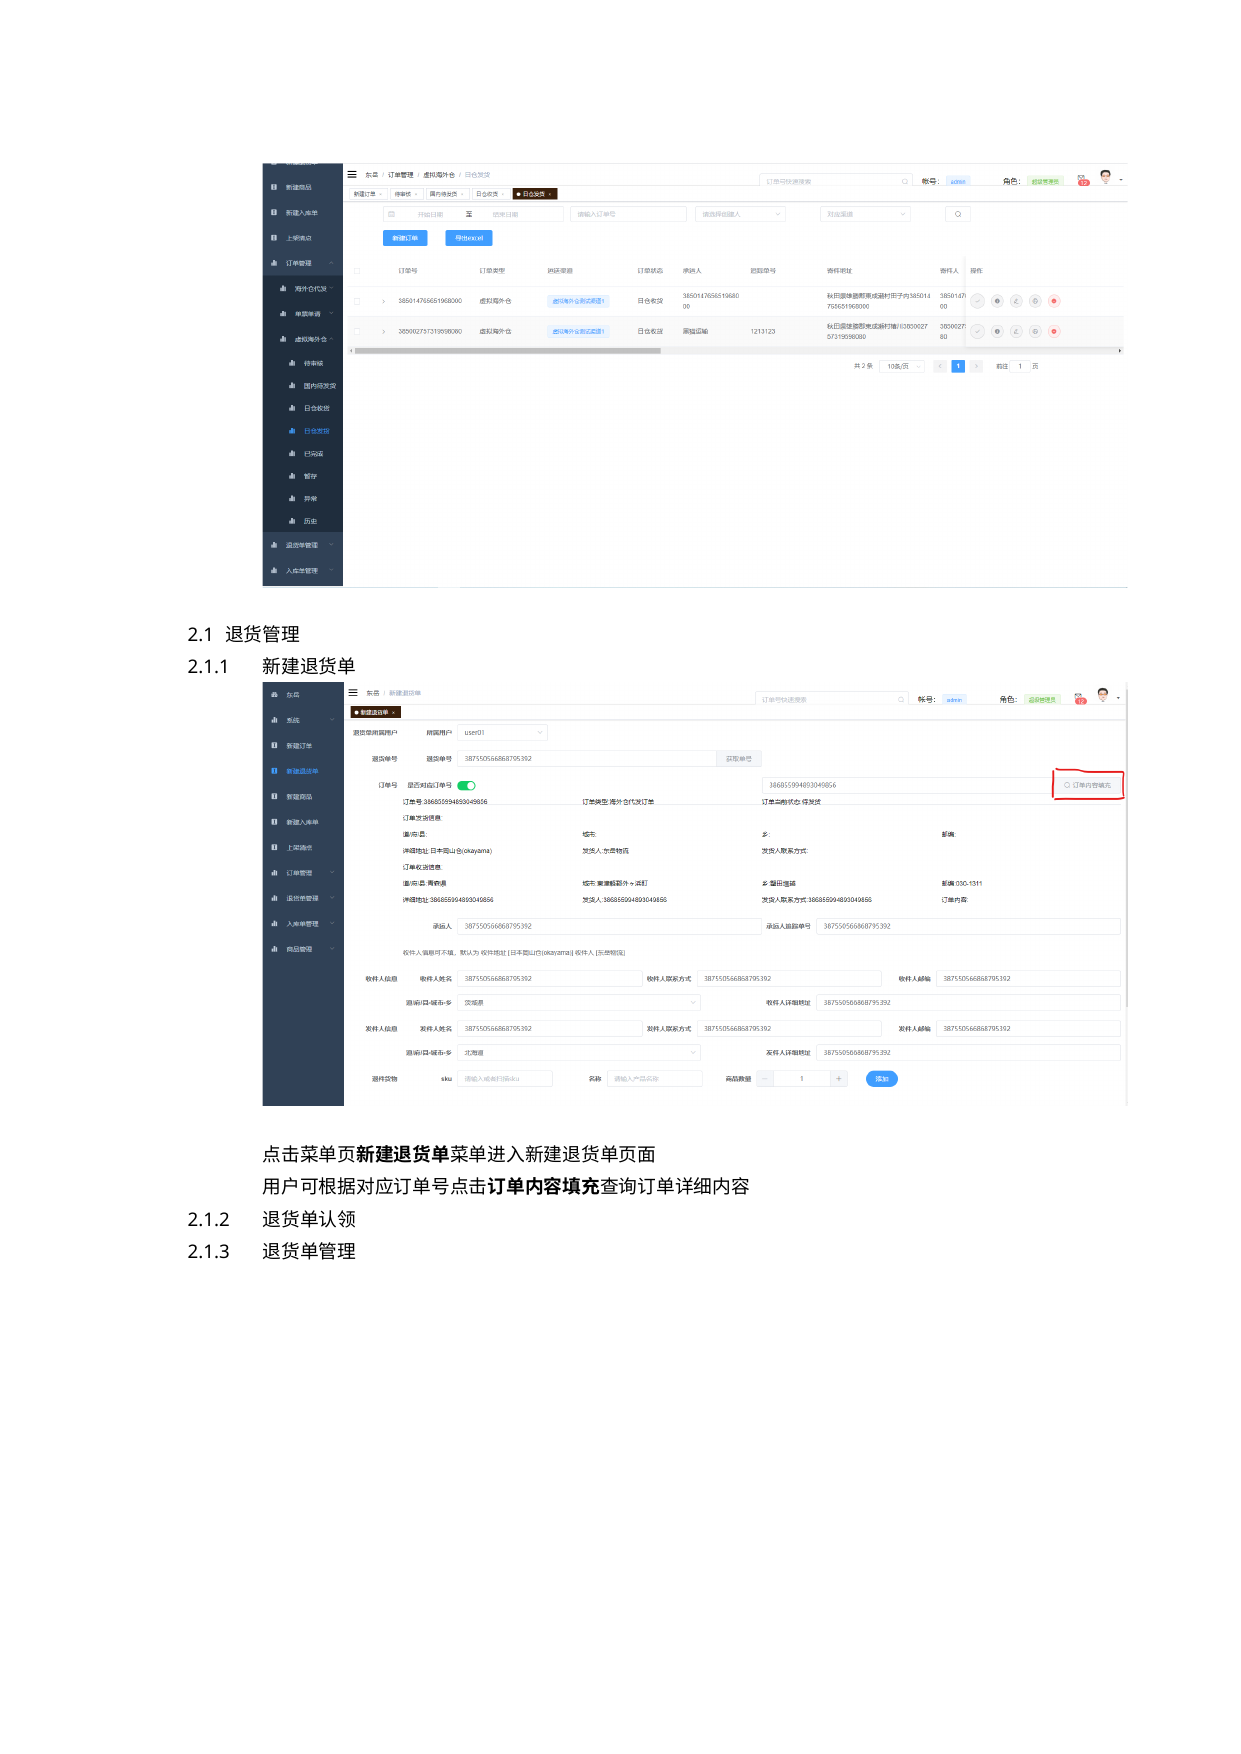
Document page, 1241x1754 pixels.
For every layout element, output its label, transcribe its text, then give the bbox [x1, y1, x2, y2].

list 退货单认领 [187, 1202, 1053, 1234]
picture [262, 162, 1128, 588]
list 新建退货单 [187, 649, 1053, 682]
list 退货管理 [187, 617, 1053, 649]
list 点击菜单页新建退货单菜单进入新建退货单页面 [262, 1137, 1053, 1169]
list 用户可根据对应订单号点击订单内容填充查询订单详细内容 [262, 1169, 1053, 1202]
list 退货单管理 [187, 1234, 1053, 1267]
picture [262, 682, 1128, 1106]
